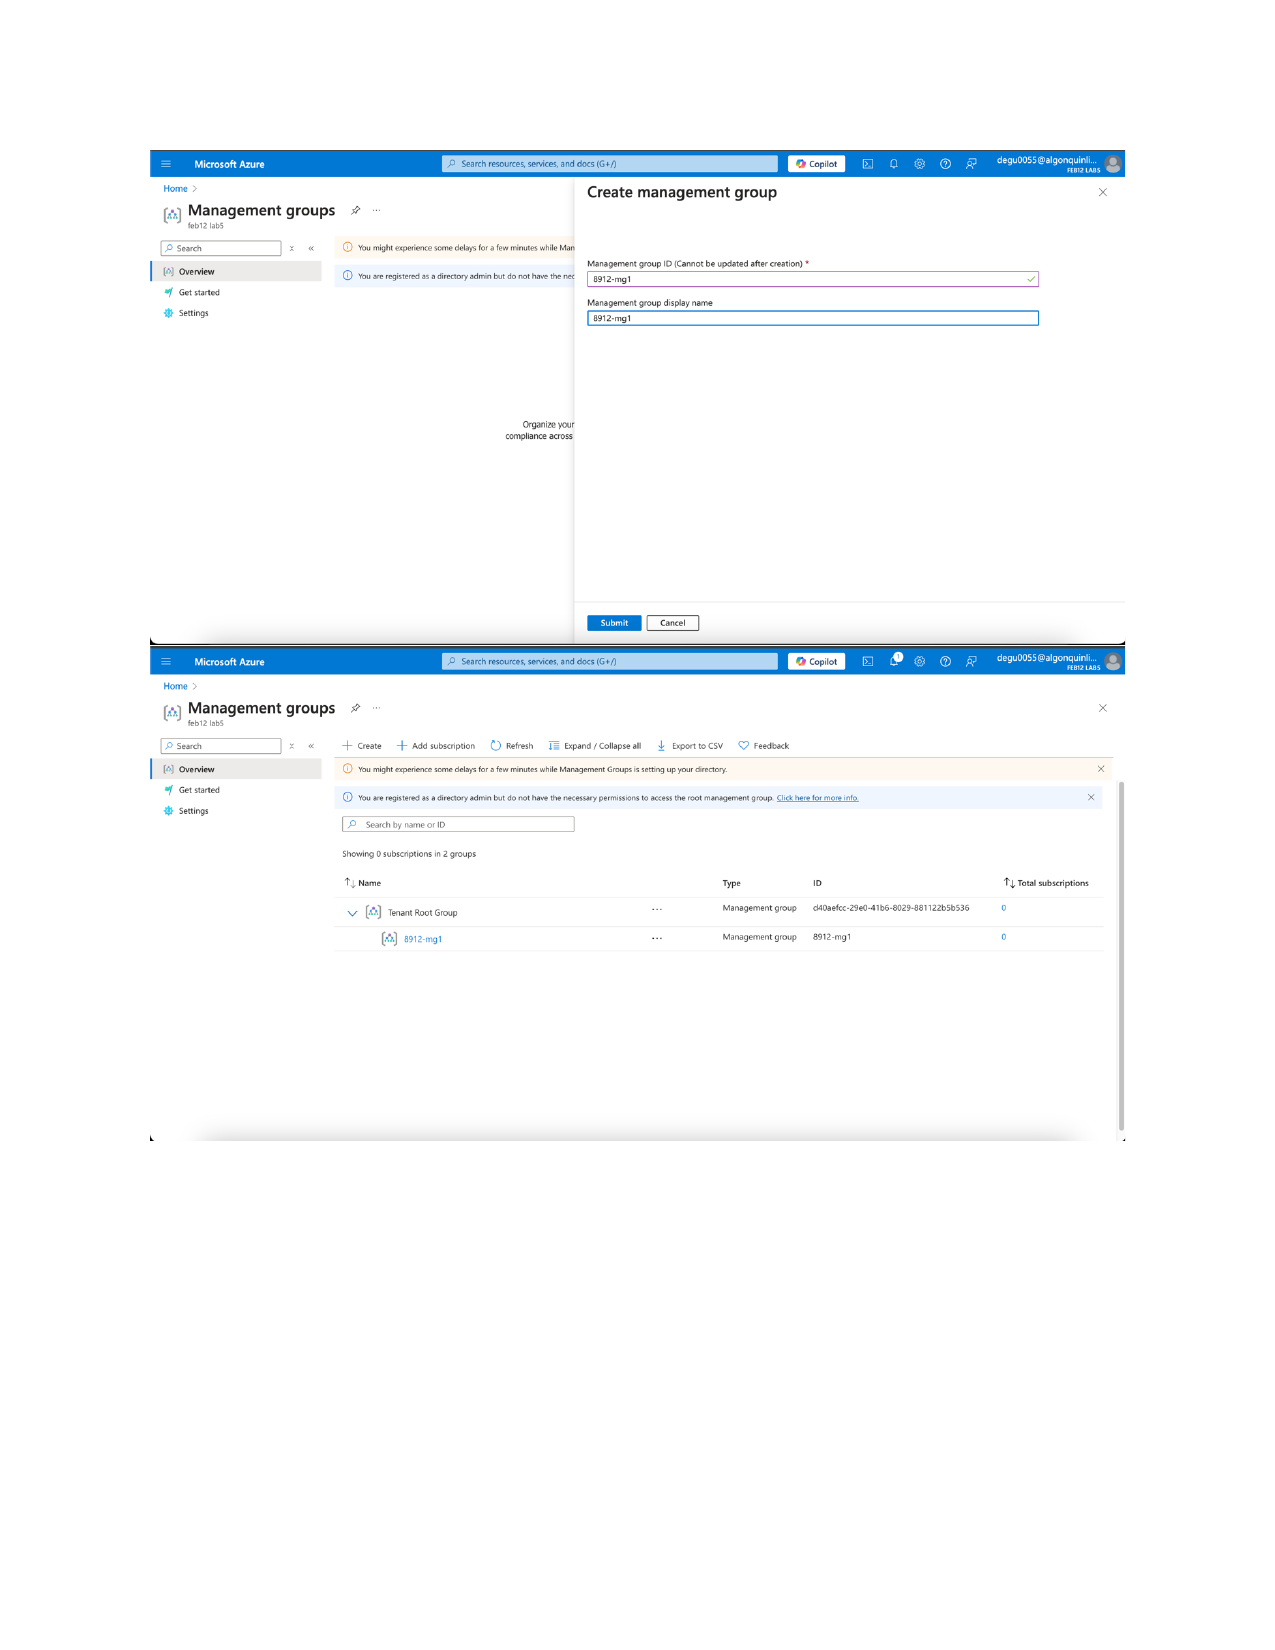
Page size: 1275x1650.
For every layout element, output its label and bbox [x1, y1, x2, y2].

picture [150, 646, 1125, 1141]
picture [150, 150, 1125, 645]
